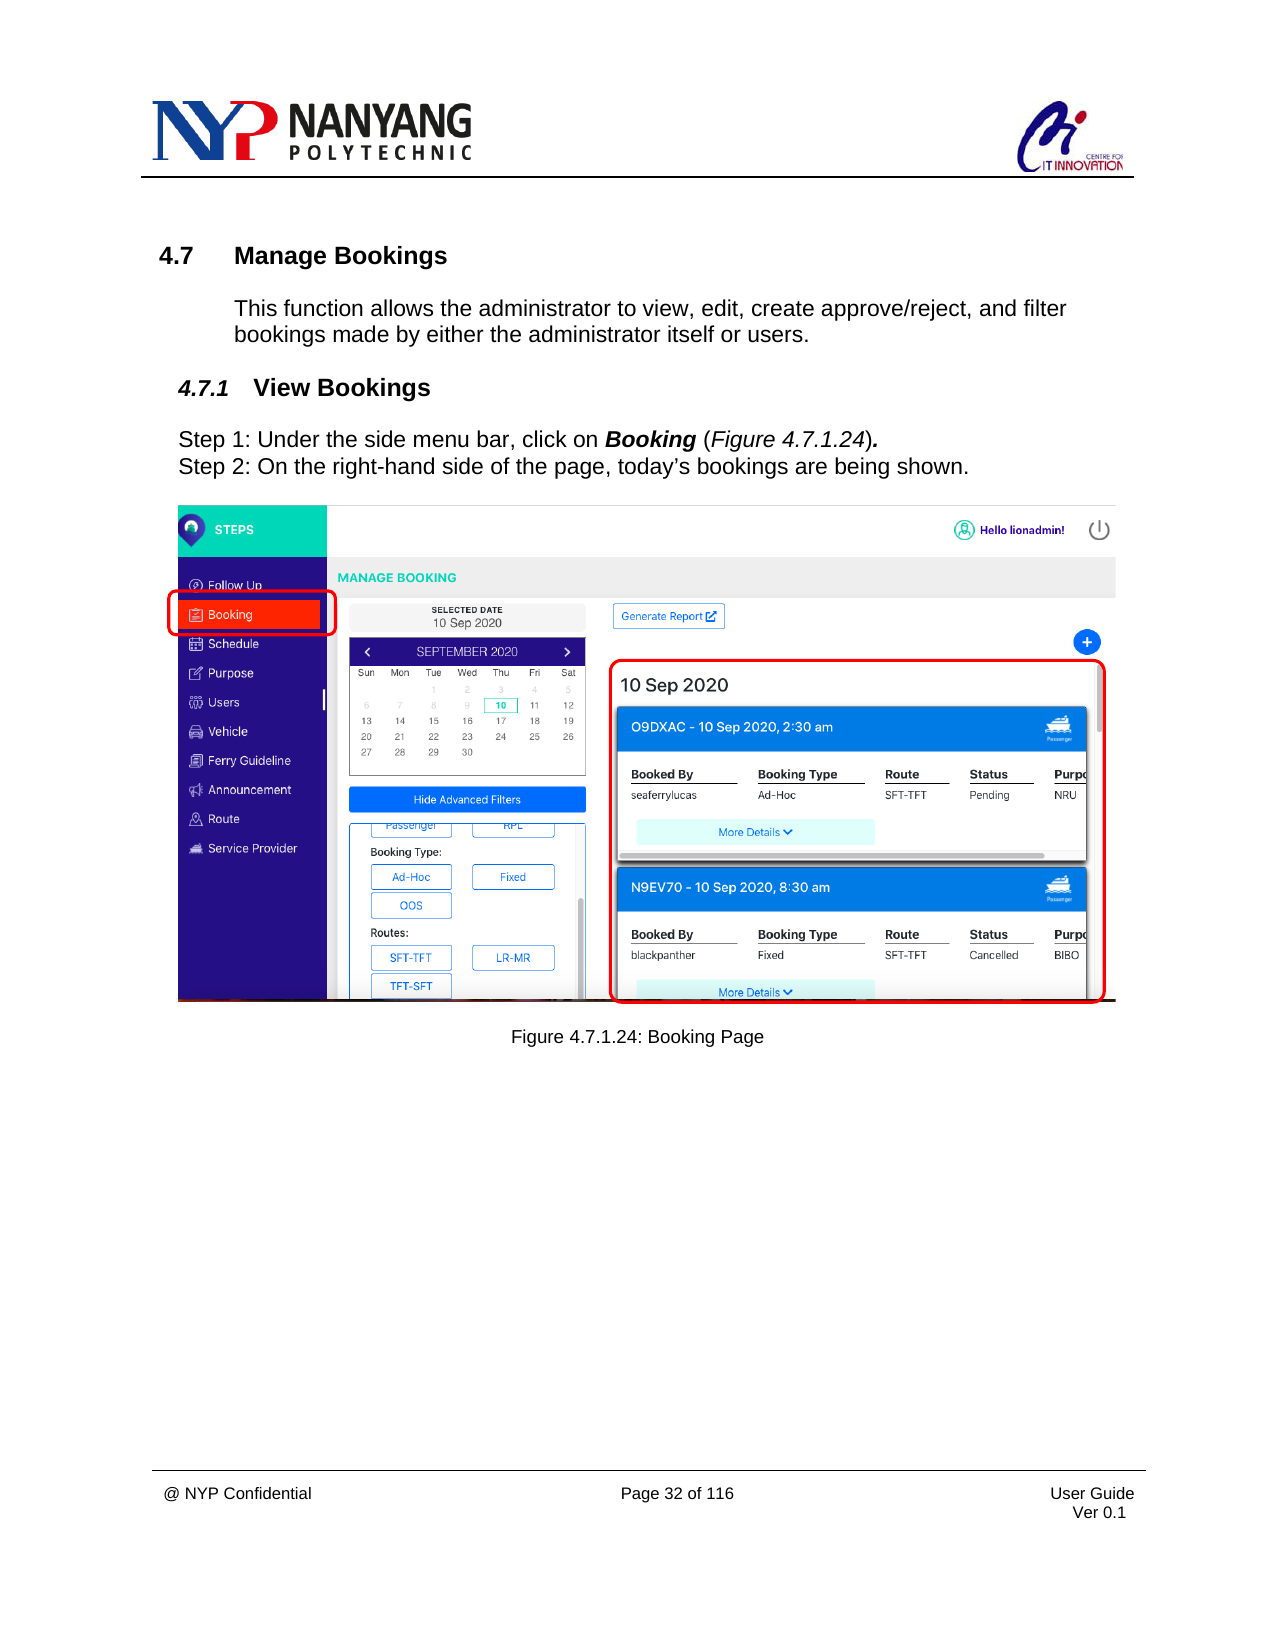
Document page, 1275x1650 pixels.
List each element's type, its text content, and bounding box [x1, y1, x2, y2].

text This function allows the administrator to view, edit, create approve/reject, and filter bookings made by either the administrator itself or users. [234, 295, 1125, 348]
subtitle Manage Bookings [159, 241, 1125, 270]
text Step 2: On the right-hand side of the page, today’s bookings are being shown. [178, 453, 1125, 479]
picture [178, 593, 333, 633]
subtitle View Bookings [178, 373, 1125, 401]
picture [612, 662, 1102, 1000]
picture [178, 505, 1116, 1002]
picture [152, 101, 471, 160]
